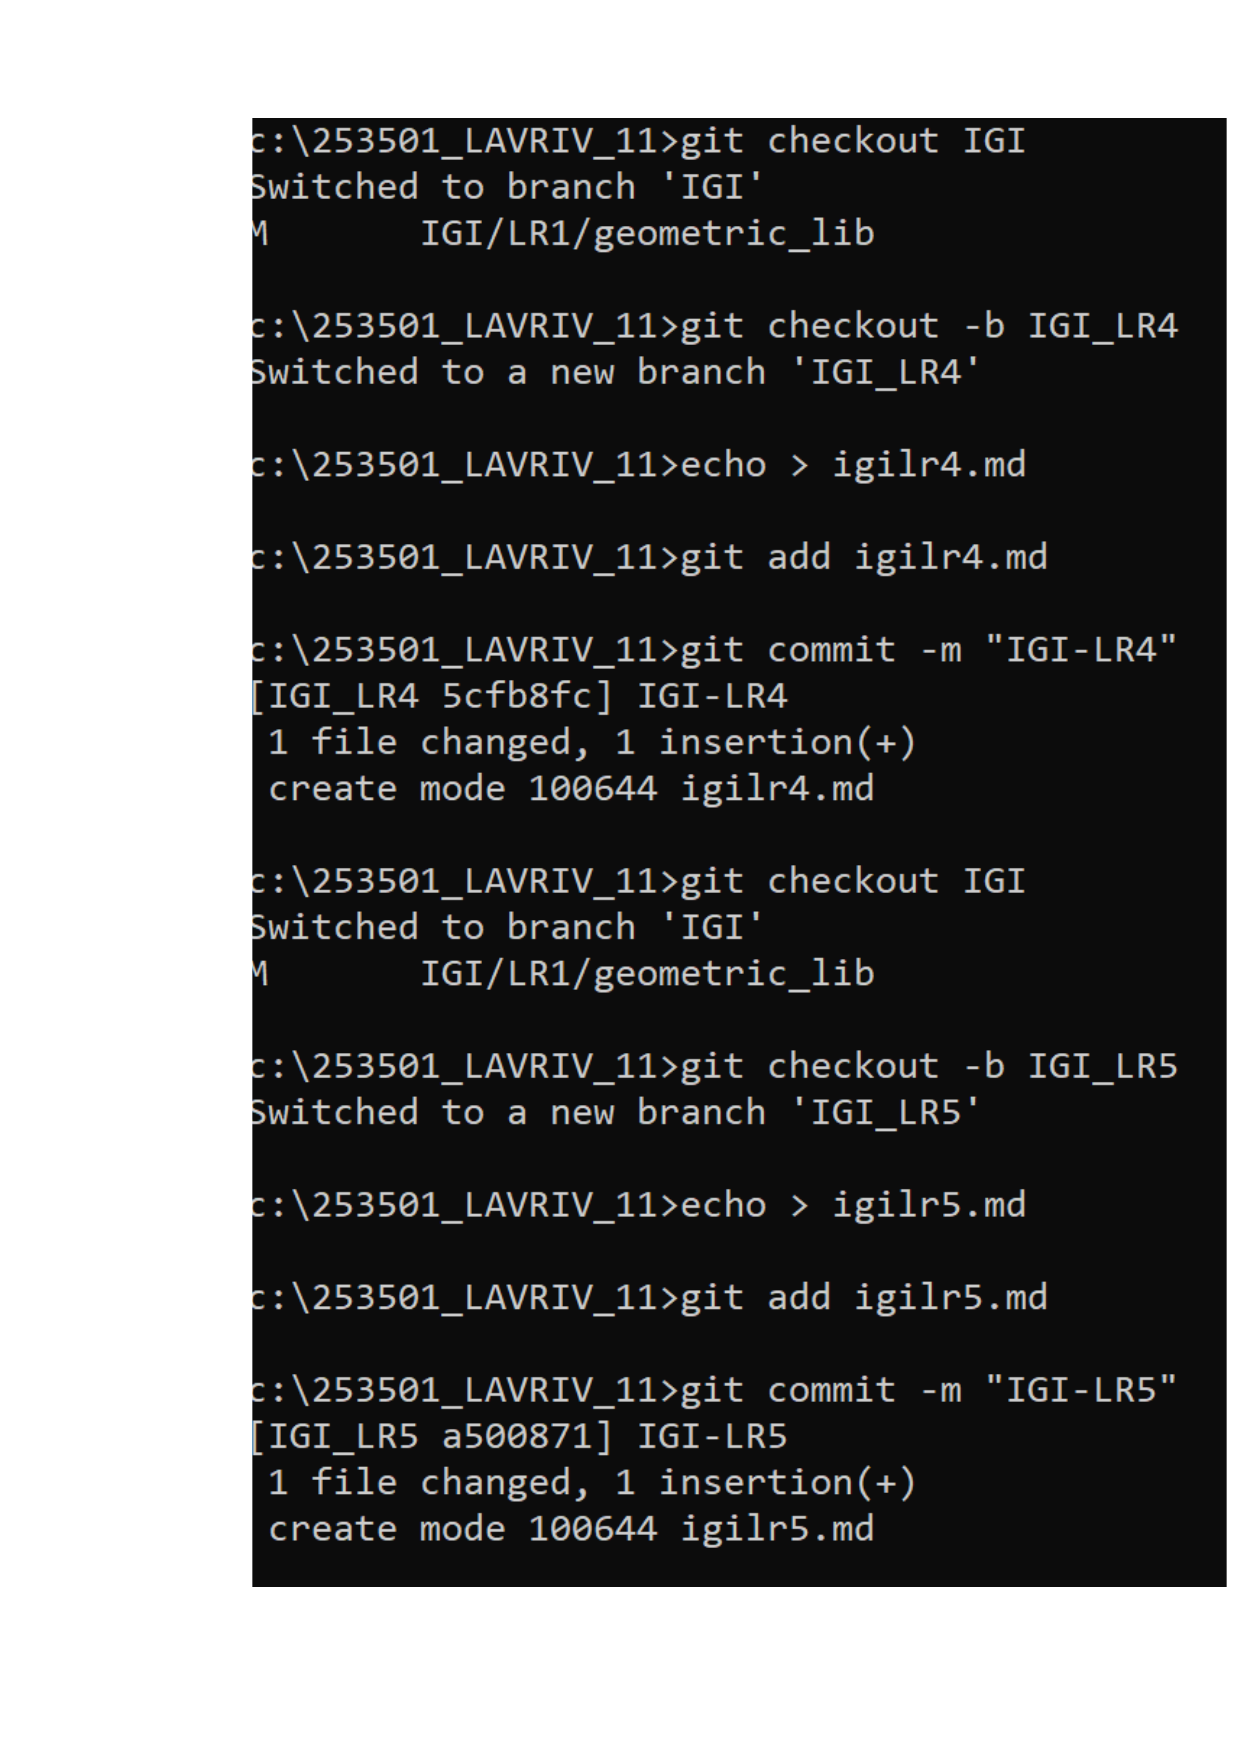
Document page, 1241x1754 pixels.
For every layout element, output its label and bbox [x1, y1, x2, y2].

picture [252, 118, 1227, 1587]
